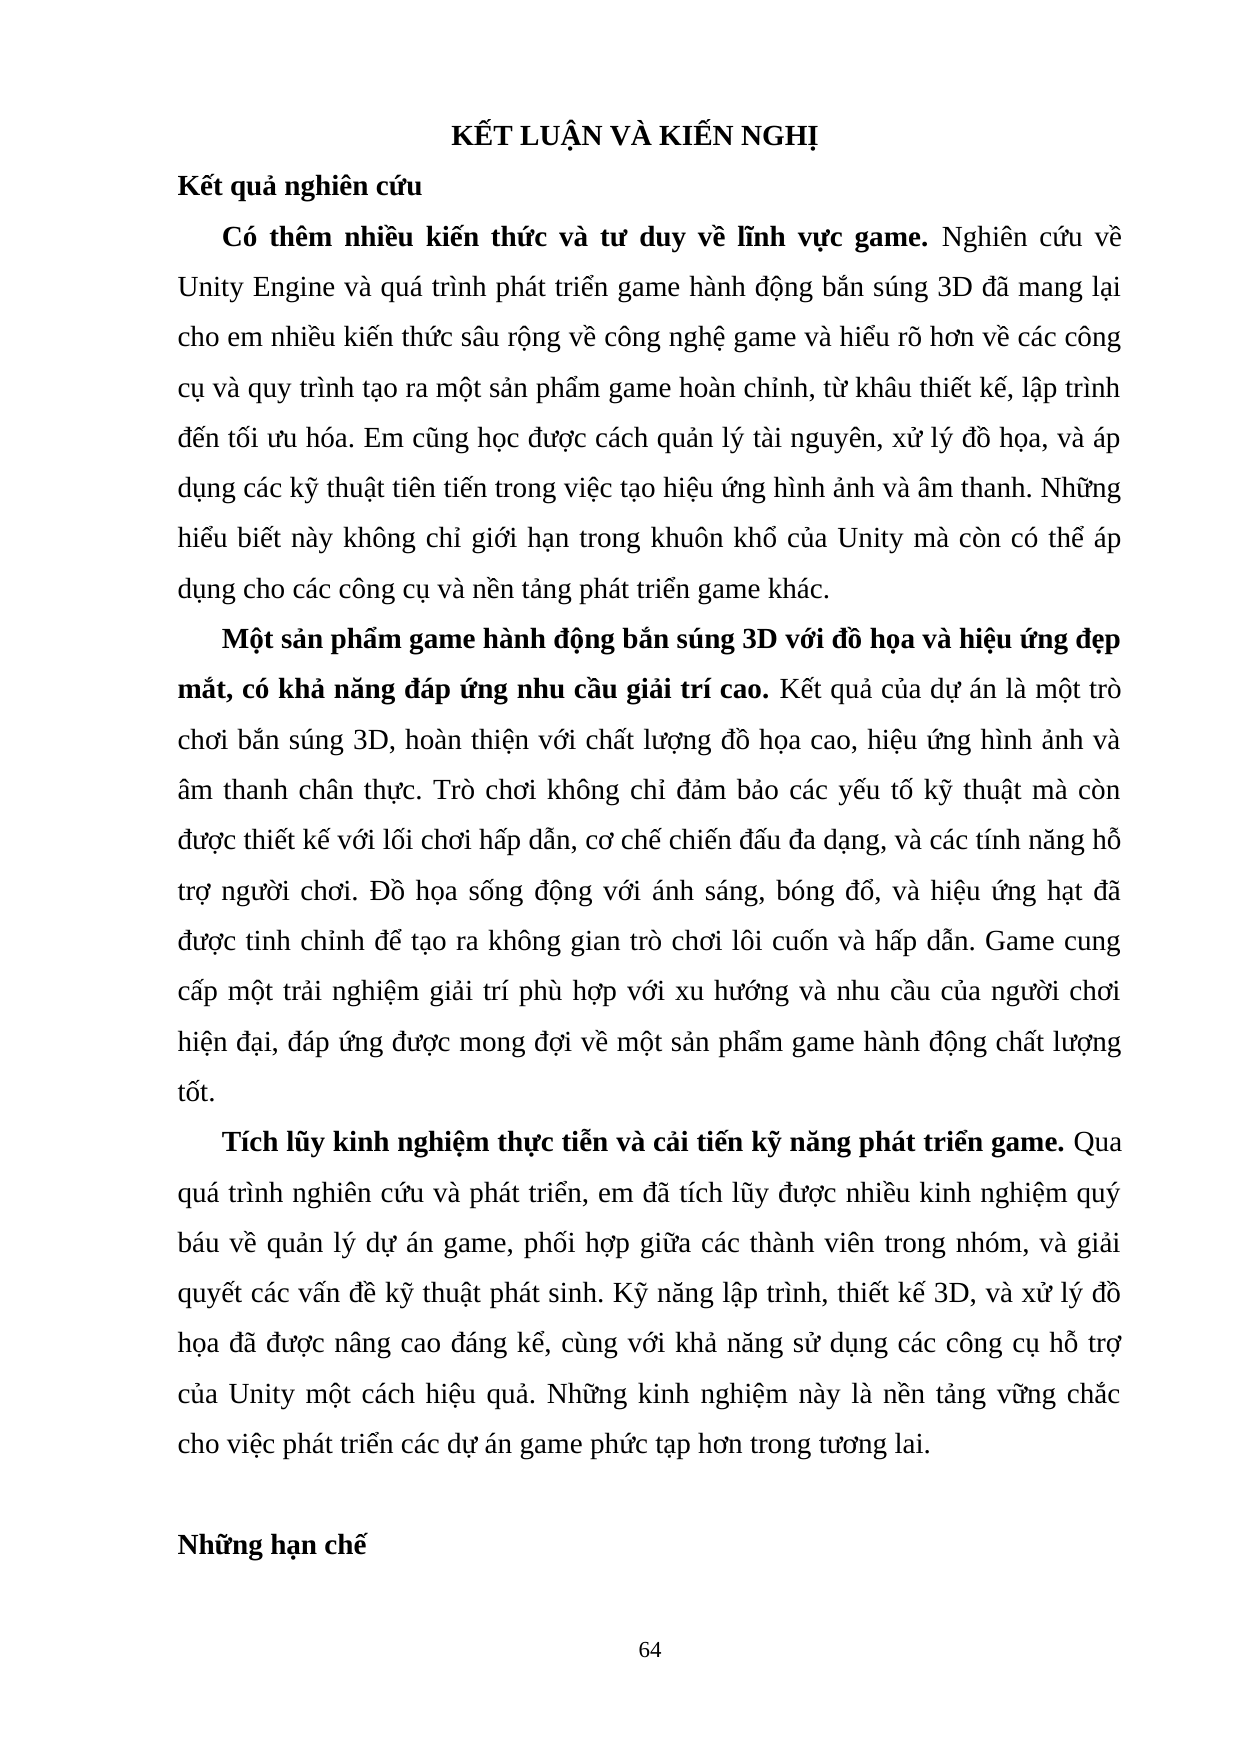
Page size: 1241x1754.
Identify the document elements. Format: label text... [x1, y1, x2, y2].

list Có thêm nhiều kiến thức và tư duy về lĩnh vực game. Nghiên cứu về Unity Engine và quá trình phát triển game hành động bắn súng 3D đã mang lại cho em nhiều kiến thức sâu rộng về công nghệ game và hiểu rõ hơn về các công cụ và quy trình tạo ra một sản phẩm game hoàn chỉnh, từ khâu thiết kế, lập trình đến tối ưu hóa. Em cũng học được cách quản lý tài nguyên, xử lý đồ họa, và áp dụng các kỹ thuật tiên tiến trong việc tạo hiệu ứng hình ảnh và âm thanh. Những hiểu biết này không chỉ giới hạn trong khuôn khổ của Unity mà còn có thể áp dụng cho các công cụ và nền tảng phát triển game khác. [177, 219, 1122, 604]
subtitle Kết quả nghiên cứu [177, 168, 1122, 202]
subtitle KẾT LUẬN VÀ KIẾN NGHỊ [177, 118, 1093, 152]
list Tích lũy kinh nghiệm thực tiễn và cải tiến kỹ năng phát triển game. Qua quá trình nghiên cứu và phát triển, em đã tích lũy được nhiều kinh nghiệm quý báu về quản lý dự án game, phối hợp giữa các thành viên trong nhóm, và giải quyết các vấn đề kỹ thuật phát sinh. Kỹ năng lập trình, thiết kế 3D, và xử lý đồ họa đã được nâng cao đáng kể, cùng với khả năng sử dụng các công cụ hỗ trợ của Unity một cách hiệu quả. Những kinh nghiệm này là nền tảng vững chắc cho việc phát triển các dự án game phức tạp hơn trong tương lai. [177, 1124, 1122, 1460]
list Một sản phẩm game hành động bắn súng 3D với đồ họa và hiệu ứng đẹp mắt, có khả năng đáp ứng nhu cầu giải trí cao. Kết quả của dự án là một trò chơi bắn súng 3D, hoàn thiện với chất lượng đồ họa cao, hiệu ứng hình ảnh và âm thanh chân thực. Trò chơi không chỉ đảm bảo các yếu tố kỹ thuật mà còn được thiết kế với lối chơi hấp dẫn, cơ chế chiến đấu đa dạng, và các tính năng hỗ trợ người chơi. Đồ họa sống động với ánh sáng, bóng đổ, và hiệu ứng hạt đã được tinh chỉnh để tạo ra không gian trò chơi lôi cuốn và hấp dẫn. Game cung cấp một trải nghiệm giải trí phù hợp với xu hướng và nhu cầu của người chơi hiện đại, đáp ứng được mong đợi về một sản phẩm game hành động chất lượng tốt. [177, 621, 1122, 1108]
subtitle Những hạn chế [177, 1527, 1122, 1560]
